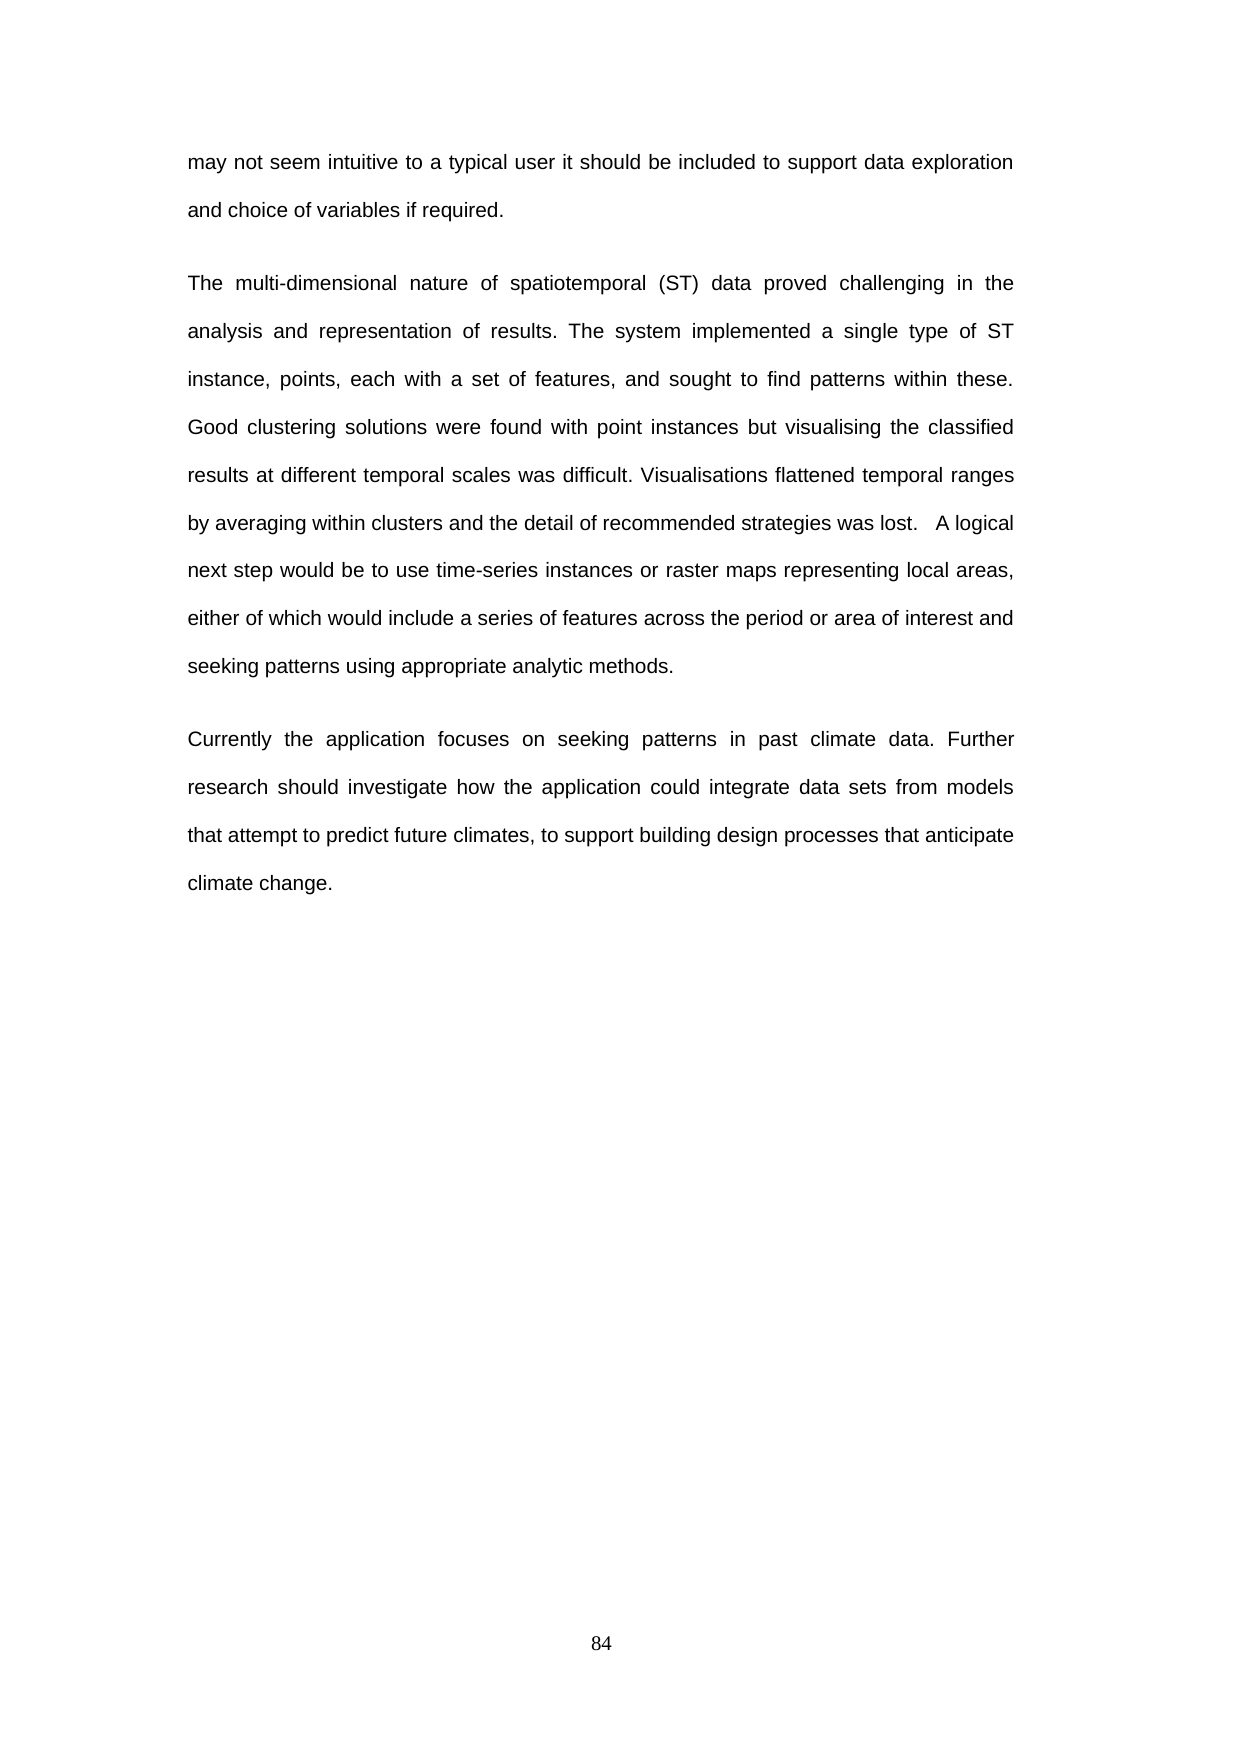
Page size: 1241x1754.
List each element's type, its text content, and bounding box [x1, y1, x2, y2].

text The multi-dimensional nature of spatiotemporal (ST) data proved challenging in the analysis and representation of results. The system implemented a single type of ST instance, points, each with a set of features, and sought to find patterns within these. Good clustering solutions were found with point instances but visualising the classified results at different temporal scales was difficult. Visualisations flattened temporal ranges by averaging within clusters and the detail of recommended strategies was lost. A logical next step would be to use time-series instances or raster maps representing local areas, either of which would include a series of features across the period or area of interest and seeking patterns using appropriate analytic methods. [187, 271, 1015, 678]
text Currently the application focuses on seeking patterns in past climate data. Further research should investigate how the application could integrate data sets from models that attempt to predict future climates, to support building design processes that anticipate climate change. [187, 727, 1015, 895]
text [187, 150, 1015, 222]
